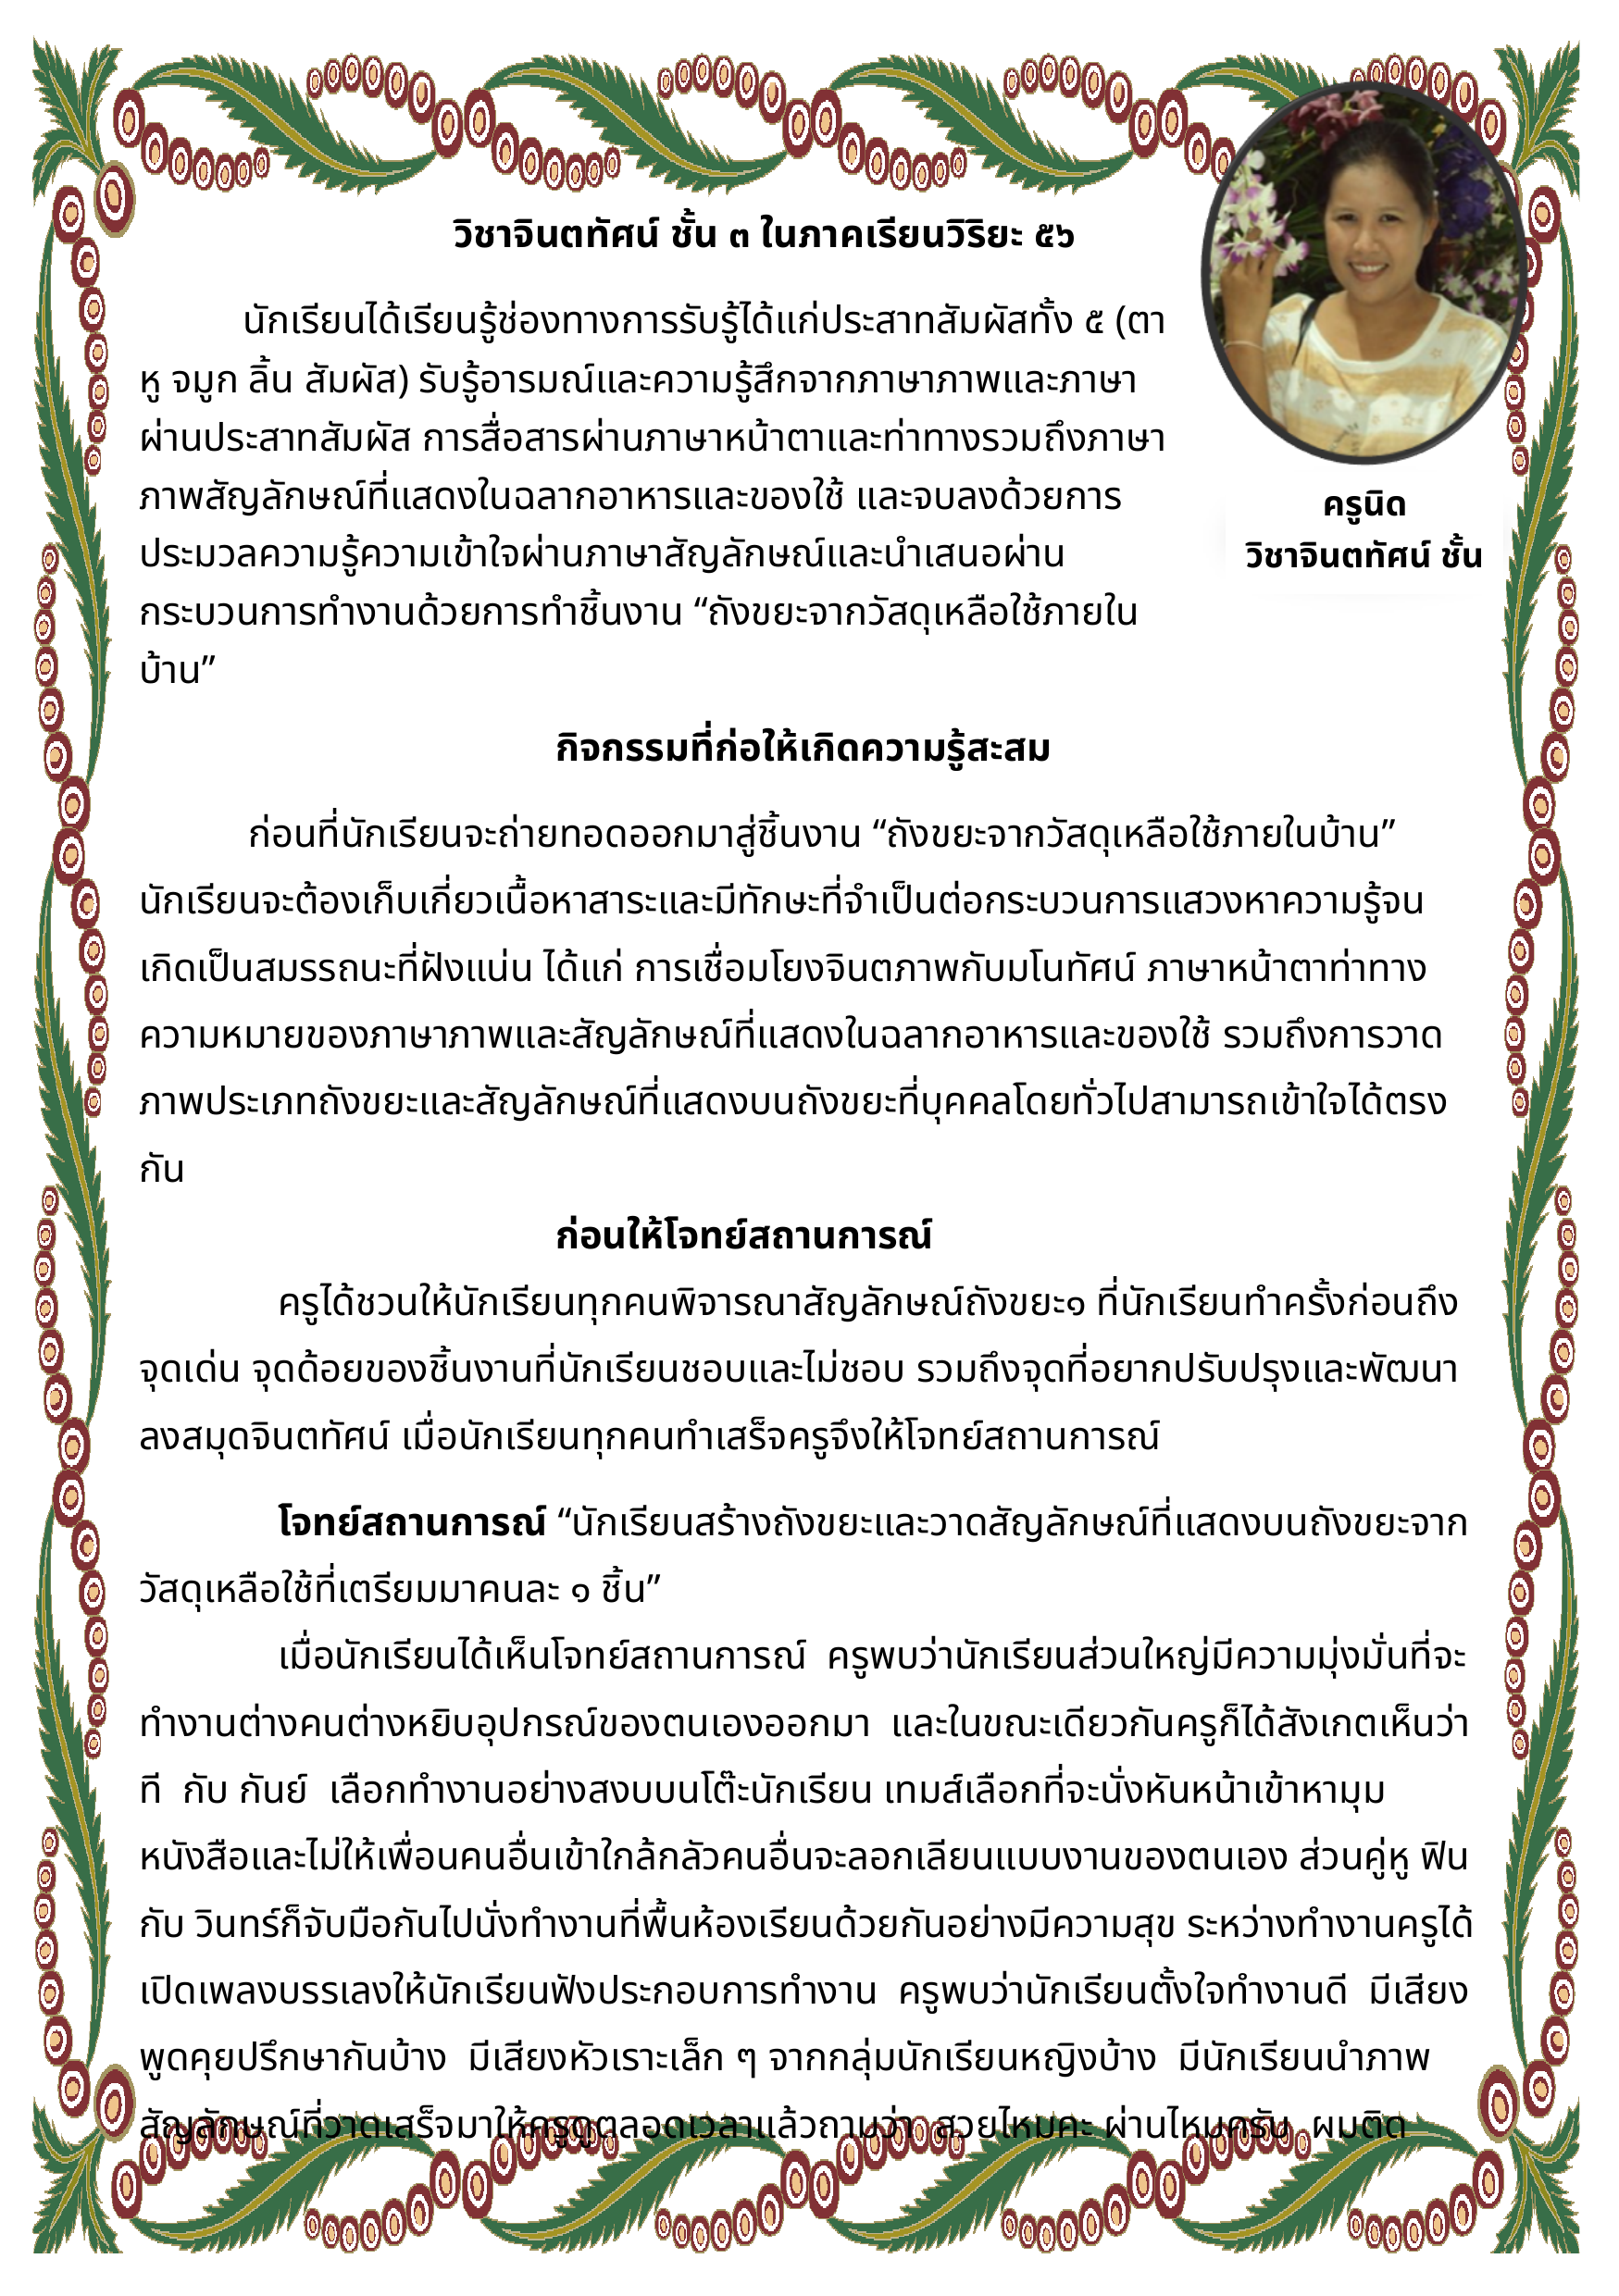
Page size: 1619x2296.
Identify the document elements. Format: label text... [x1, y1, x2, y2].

text กิจกรรมที่ก่อให้เกิดความรู้สะสม [139, 720, 1479, 778]
text ก่อนให้โจทย์สถานการณ์ [139, 1208, 1479, 1266]
text โจทย์สถานการณ์ “นักเรียนสร้างถังขยะและวาดสัญลักษณ์ที่แสดงบนถังขยะจากวัสดุเหลือใช้ที่เตรียมมาคนละ ๑ ชิ้น” [139, 1495, 1479, 1620]
text นักเรียนได้เรียนรู้ช่องทางการรับรู้ได้แก่ประสาทสัมผัสทั้ง ๕ (ตา หู จมูก ลิ้น สัมผัส) รับรู้อารมณ์และความรู้สึกจากภาษาภาพและภาษาผ่านประสาทสัมผัส การสื่อสารผ่านภาษาหน้าตาและท่าทางรวมถึงภาษาภาพสัญลักษณ์ที่แสดงในฉลากอาหารและของใช้ และจบลงด้วยการประมวลความรู้ความเข้าใจผ่านภาษาสัญลักษณ์และนำเสนอผ่านกระบวนการทำงานด้วยการทำชิ้นงาน “ถังขยะจากวัสดุเหลือใช้ภายในบ้าน” [139, 292, 1479, 701]
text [139, 1629, 1479, 2155]
text ครูได้ชวนให้นักเรียนทุกคนพิจารณาสัญลักษณ์ถังขยะ๑ ที่นักเรียนทำครั้งก่อนถึงจุดเด่น จุดด้อยของชิ้นงานที่นักเรียนชอบและไม่ชอบ รวมถึงจุดที่อยากปรับปรุงและพัฒนาลงสมุดจินตทัศน์ เมื่อนักเรียนทุกคนทำเสร็จครูจึงให้โจทย์สถานการณ์ [139, 1274, 1479, 1467]
text วิชาจินตทัศน์ ชั้น ๓ ในภาคเรียนวิริยะ ๕๖ [278, 206, 1210, 265]
text ก่อนที่นักเรียนจะถ่ายทอดออกมาสู่ชิ้นงาน “ถังขยะจากวัสดุเหลือใช้ภายในบ้าน” นักเรียนจะต้องเก็บเกี่ยวเนื้อหาสาระและมีทักษะที่จำเป็นต่อกระบวนการแสวงหาความรู้จนเกิดเป็นสมรรถนะที่ฝังแน่น ได้แก่ การเชื่อมโยงจินตภาพกับมโนทัศน์ ภาษาหน้าตาท่าทาง ความหมายของภาษาภาพและสัญลักษณ์ที่แสดงในฉลากอาหารและของใช้ รวมถึงการวาดภาพประเภทถังขยะและสัญลักษณ์ที่แสดงบนถังขยะที่บุคคลโดยทั่วไปสามารถเข้าใจได้ตรงกัน [139, 806, 1479, 1199]
picture [31, 26, 1580, 2253]
